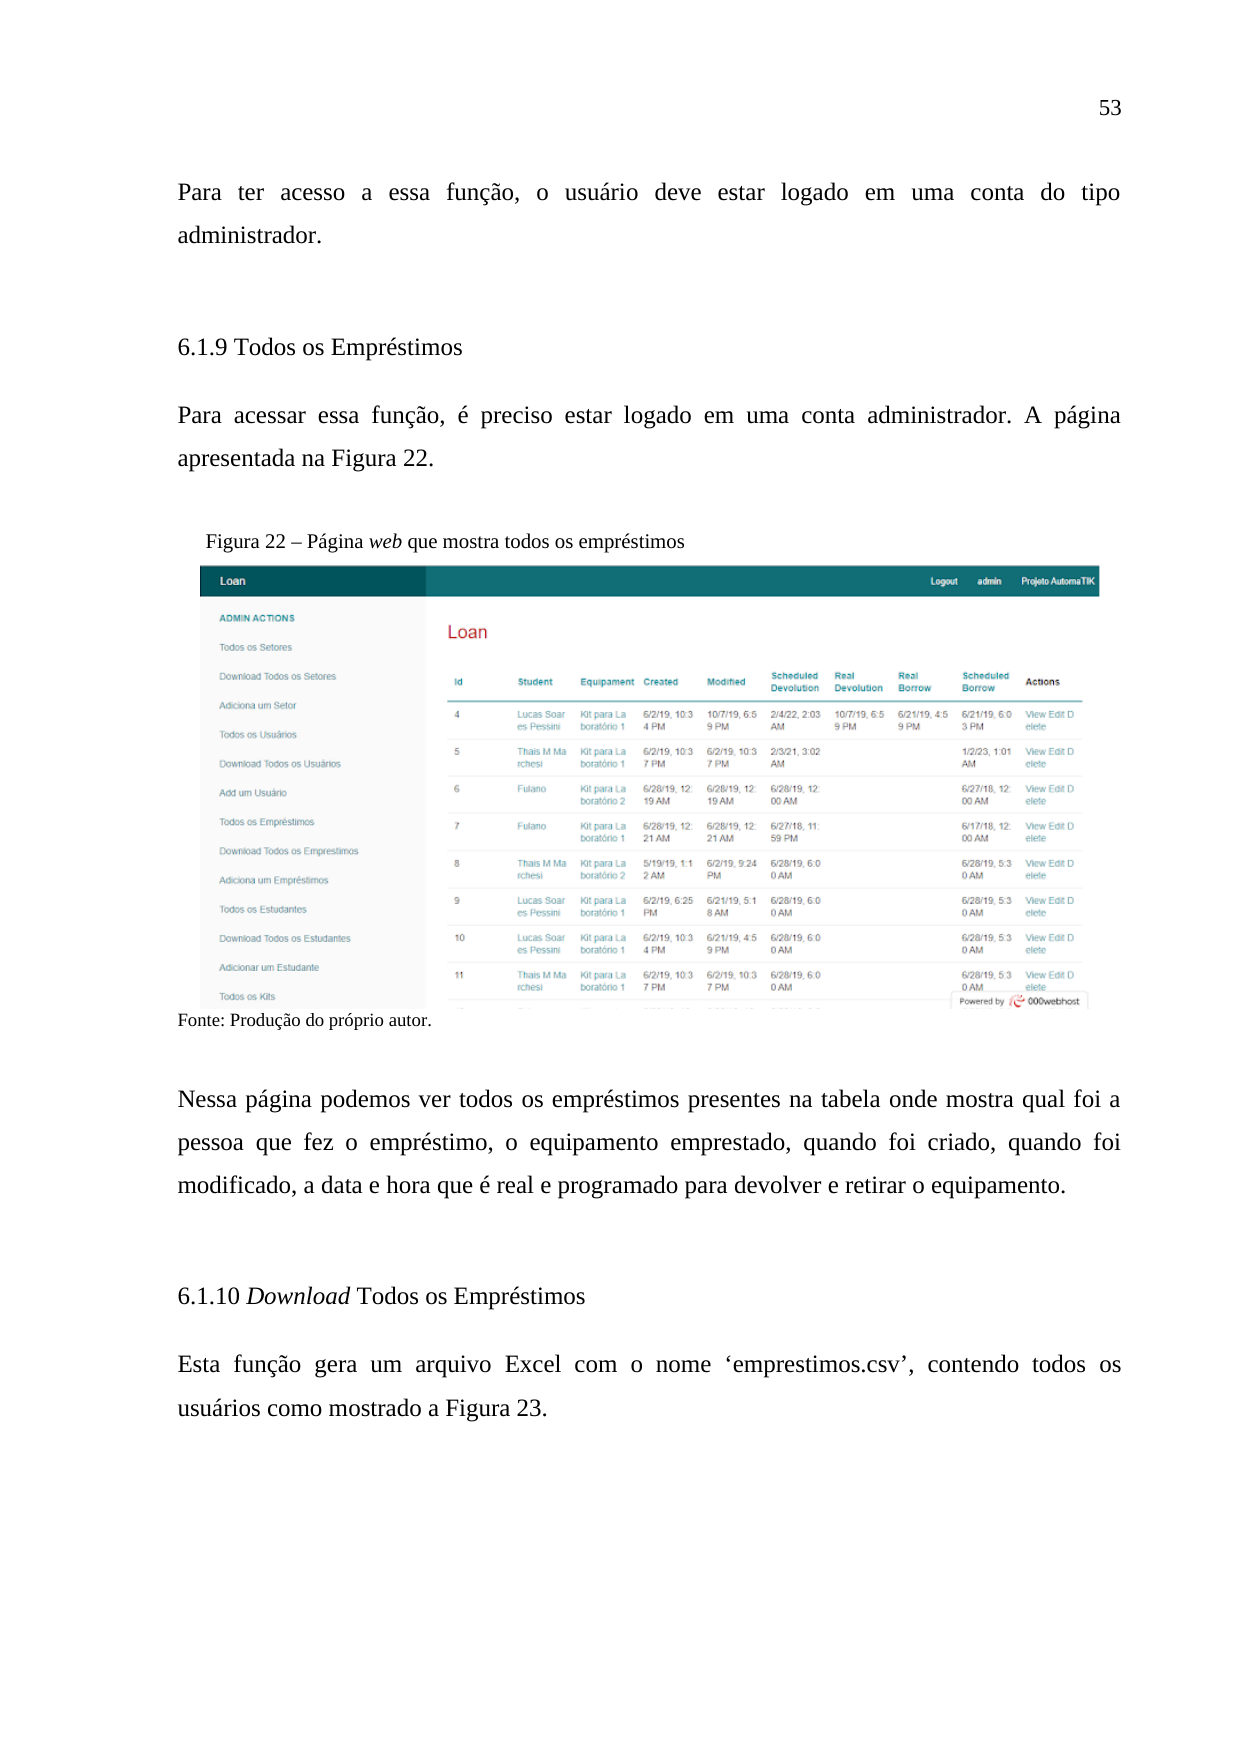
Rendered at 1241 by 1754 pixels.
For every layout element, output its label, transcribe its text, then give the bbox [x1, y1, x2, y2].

text Para acessar essa função, é preciso estar logado em uma conta administrador. A página apresentada na Figura 22. [177, 400, 1122, 472]
text Nessa página podemos ver todos os empréstimos presentes na tabela onde mostra qual foi a pessoa que fez o empréstimo, o equipamento emprestado, quando foi criado, quando foi modificado, a data e hora que é real e programado para devolver e retirar o equipamento. [177, 1084, 1122, 1199]
text Esta função gera um arquivo Excel com o nome ‘emprestimos.csv’, contendo todos os usuários como mostrado a Figura 23. [177, 1349, 1122, 1421]
subtitle Todos os Empréstimos [177, 332, 1122, 360]
subtitle Download Todos os Empréstimos [177, 1281, 1122, 1310]
text Figura 22 – Página web que mostra todos os empréstimos [205, 529, 1122, 553]
text Para ter acesso a essa função, o usuário deve estar logado em uma conta do tipo administrador. [177, 177, 1122, 249]
text Fonte: Produção do próprio autor. [177, 1008, 1122, 1030]
picture [200, 565, 1100, 1009]
